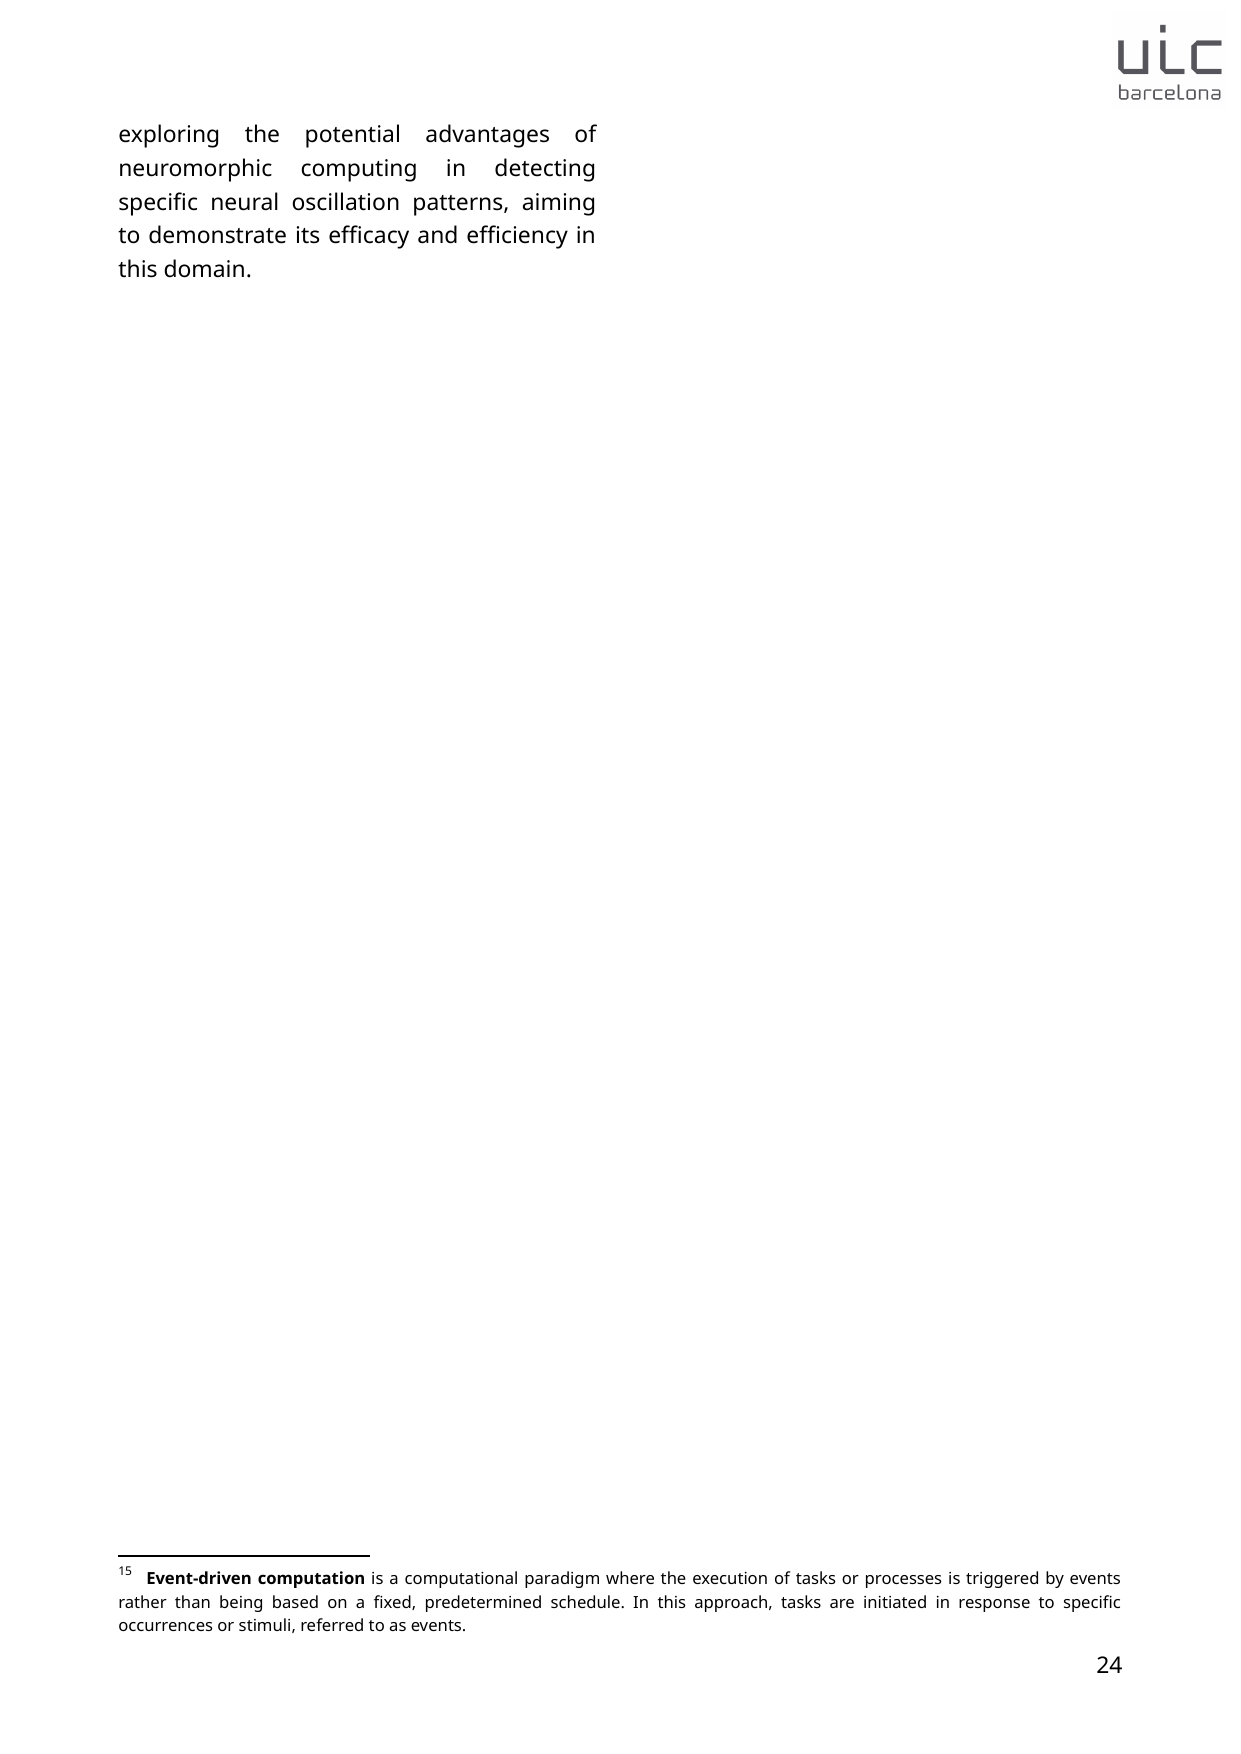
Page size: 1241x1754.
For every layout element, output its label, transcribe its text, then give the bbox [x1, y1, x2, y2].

picture [1110, 11, 1229, 110]
